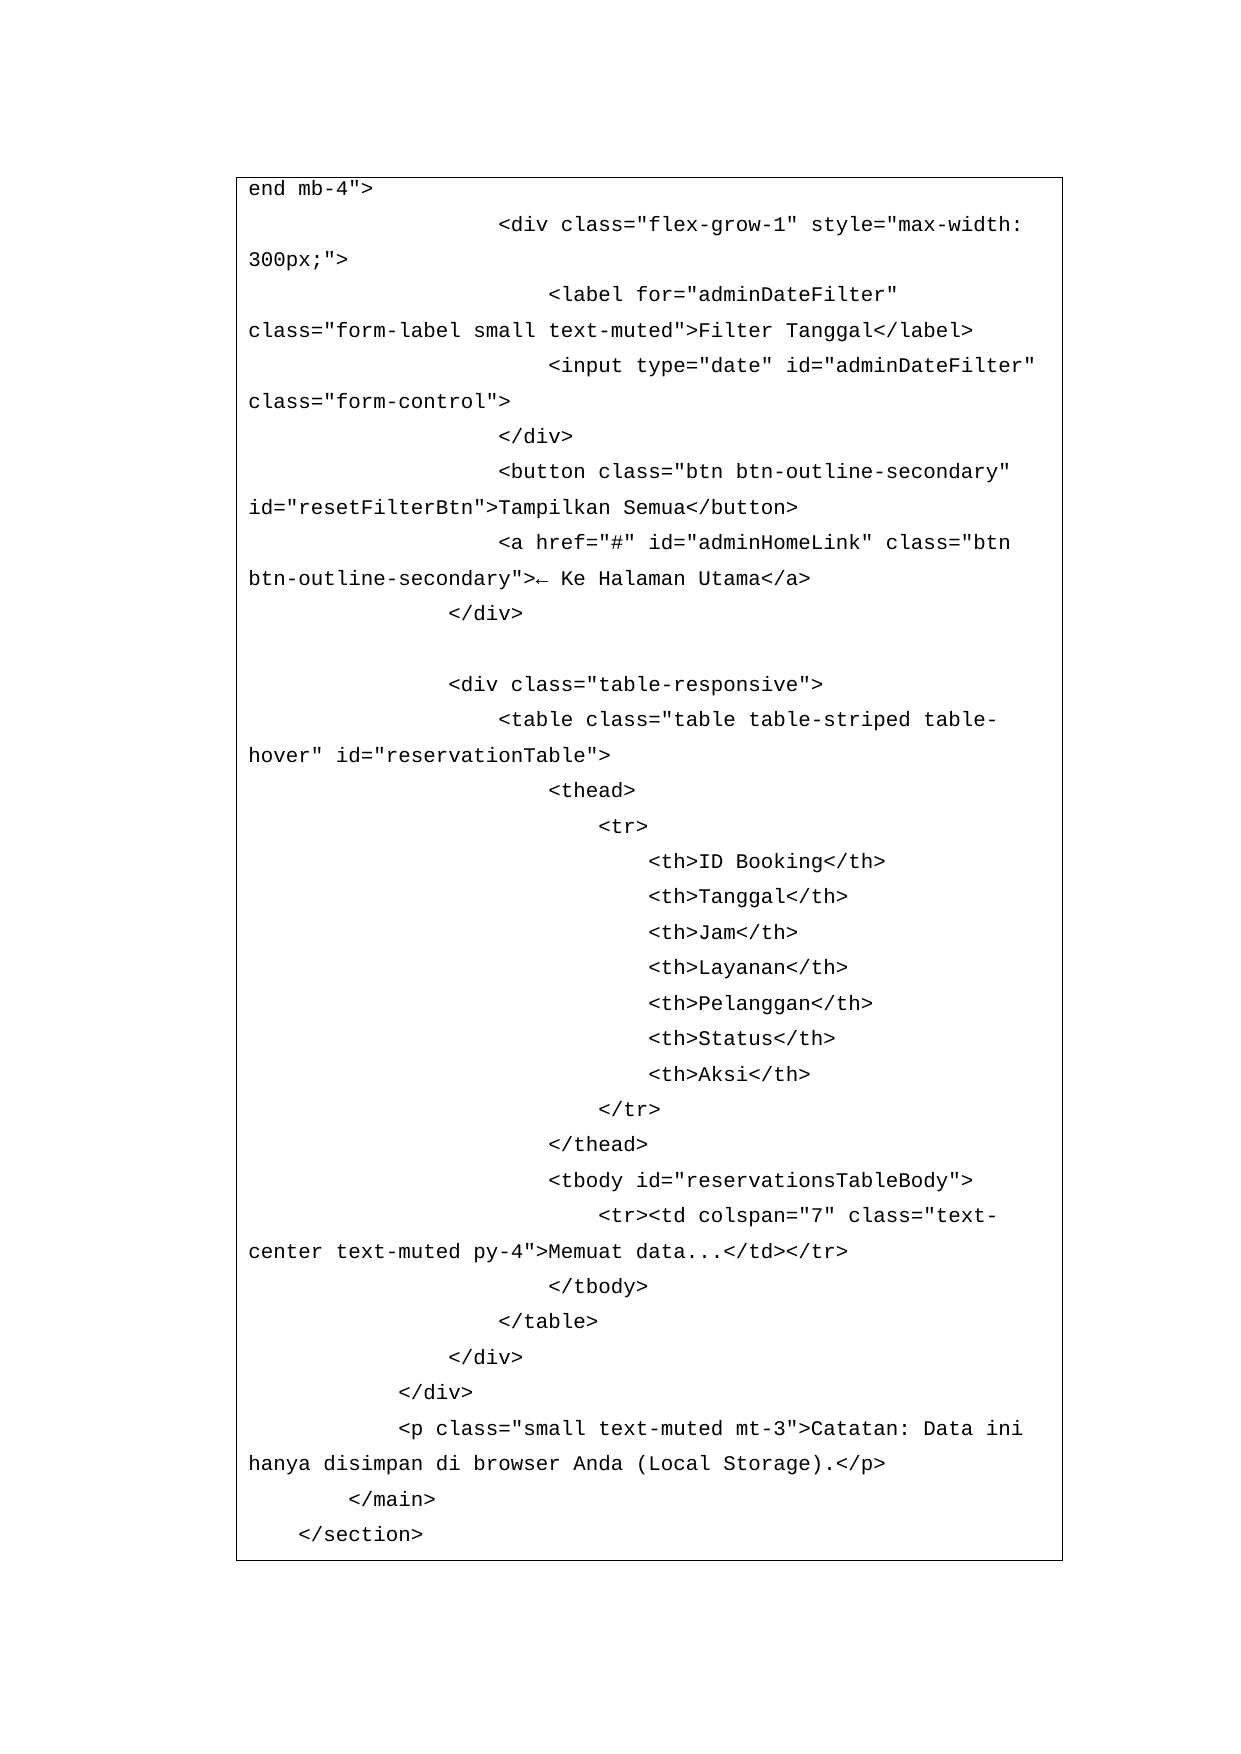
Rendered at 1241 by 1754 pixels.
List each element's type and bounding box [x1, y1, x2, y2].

table_header [237, 178, 1062, 1560]
